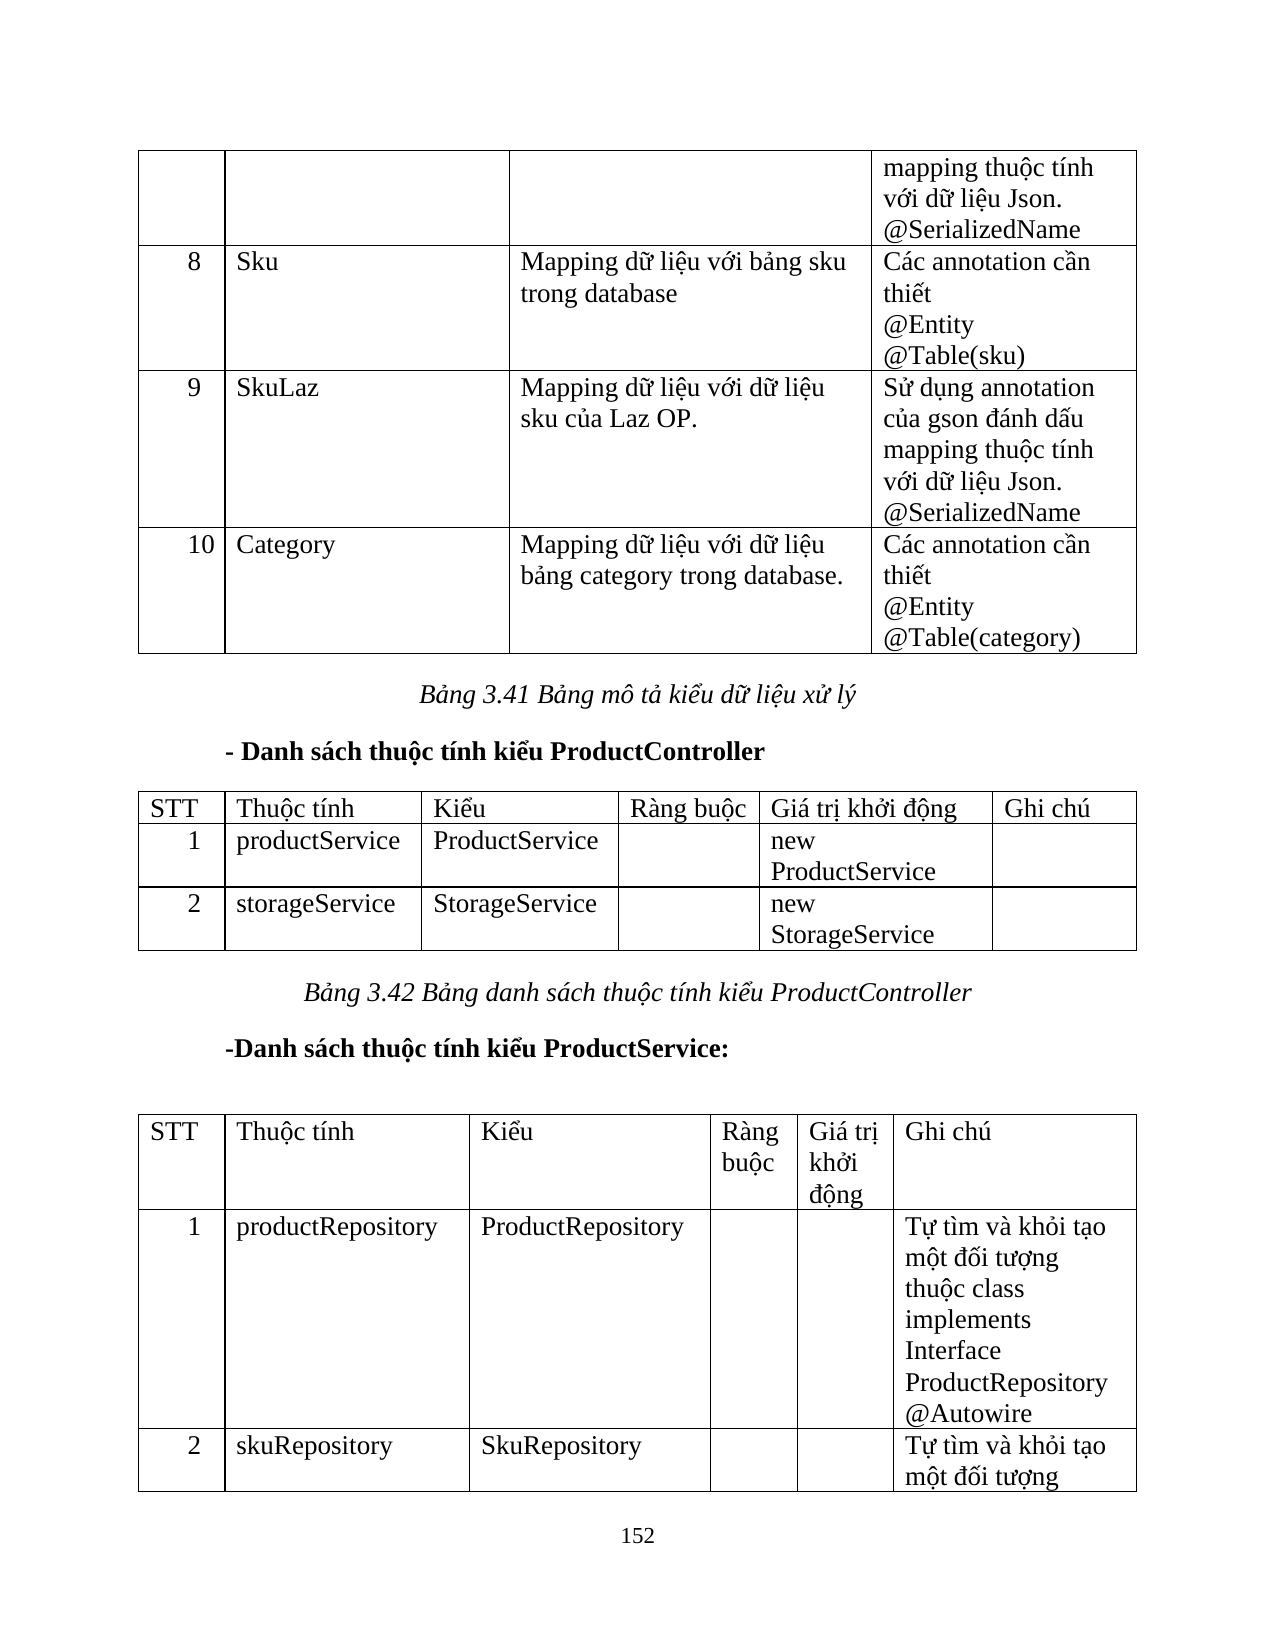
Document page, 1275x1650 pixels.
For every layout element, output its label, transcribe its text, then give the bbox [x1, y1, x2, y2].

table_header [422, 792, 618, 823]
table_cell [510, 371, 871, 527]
text - Danh sách thuộc tính kiểu ProductController [150, 735, 1125, 766]
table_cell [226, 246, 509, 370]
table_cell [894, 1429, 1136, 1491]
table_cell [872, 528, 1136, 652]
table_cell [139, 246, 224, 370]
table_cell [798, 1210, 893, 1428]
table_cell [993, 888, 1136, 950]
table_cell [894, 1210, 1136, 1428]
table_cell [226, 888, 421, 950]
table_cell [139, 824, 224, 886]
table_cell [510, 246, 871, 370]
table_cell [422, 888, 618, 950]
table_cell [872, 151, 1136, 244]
text Bảng 3.41 Bảng mô tả kiểu dữ liệu xử lý [150, 678, 1125, 710]
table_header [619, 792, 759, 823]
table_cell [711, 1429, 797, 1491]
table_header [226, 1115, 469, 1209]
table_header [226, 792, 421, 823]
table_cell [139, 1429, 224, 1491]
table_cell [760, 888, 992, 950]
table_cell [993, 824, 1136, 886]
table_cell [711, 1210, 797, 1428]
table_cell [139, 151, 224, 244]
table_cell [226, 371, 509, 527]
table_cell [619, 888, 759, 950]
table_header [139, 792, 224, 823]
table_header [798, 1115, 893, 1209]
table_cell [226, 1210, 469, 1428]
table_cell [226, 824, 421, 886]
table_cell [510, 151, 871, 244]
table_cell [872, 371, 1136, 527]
text -Danh sách thuộc tính kiểu ProductService: [150, 1032, 1125, 1063]
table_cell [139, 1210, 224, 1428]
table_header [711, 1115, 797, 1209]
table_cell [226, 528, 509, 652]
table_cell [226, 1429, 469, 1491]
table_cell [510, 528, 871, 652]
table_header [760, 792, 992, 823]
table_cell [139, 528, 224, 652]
text Bảng 3.42 Bảng danh sách thuộc tính kiểu ProductController [150, 976, 1125, 1007]
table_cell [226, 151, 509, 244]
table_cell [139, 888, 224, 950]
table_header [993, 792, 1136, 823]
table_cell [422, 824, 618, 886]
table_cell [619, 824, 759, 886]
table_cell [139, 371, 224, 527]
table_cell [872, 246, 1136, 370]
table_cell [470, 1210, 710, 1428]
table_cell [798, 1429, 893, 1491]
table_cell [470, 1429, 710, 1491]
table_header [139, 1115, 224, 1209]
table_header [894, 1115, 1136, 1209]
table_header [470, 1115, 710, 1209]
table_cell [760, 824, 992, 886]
